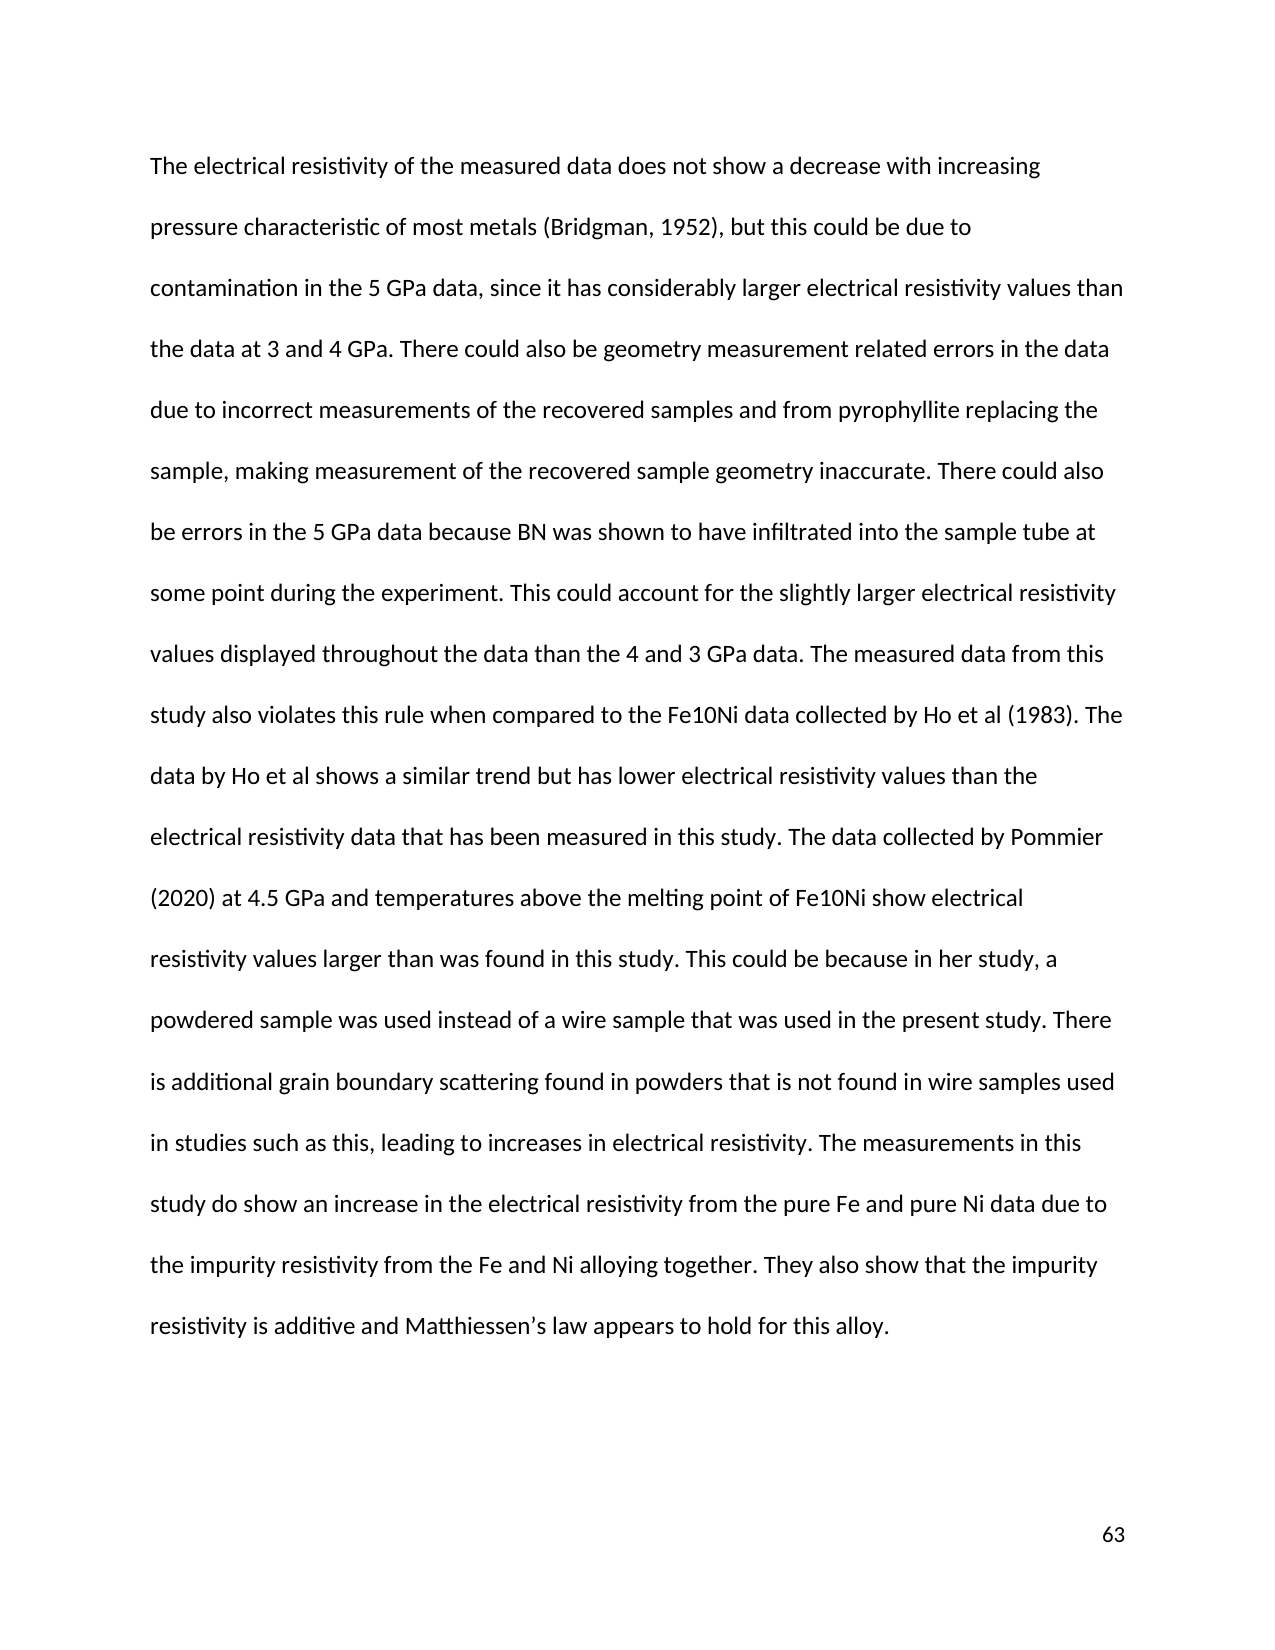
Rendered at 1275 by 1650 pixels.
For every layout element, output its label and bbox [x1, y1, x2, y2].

text [150, 150, 1125, 1340]
